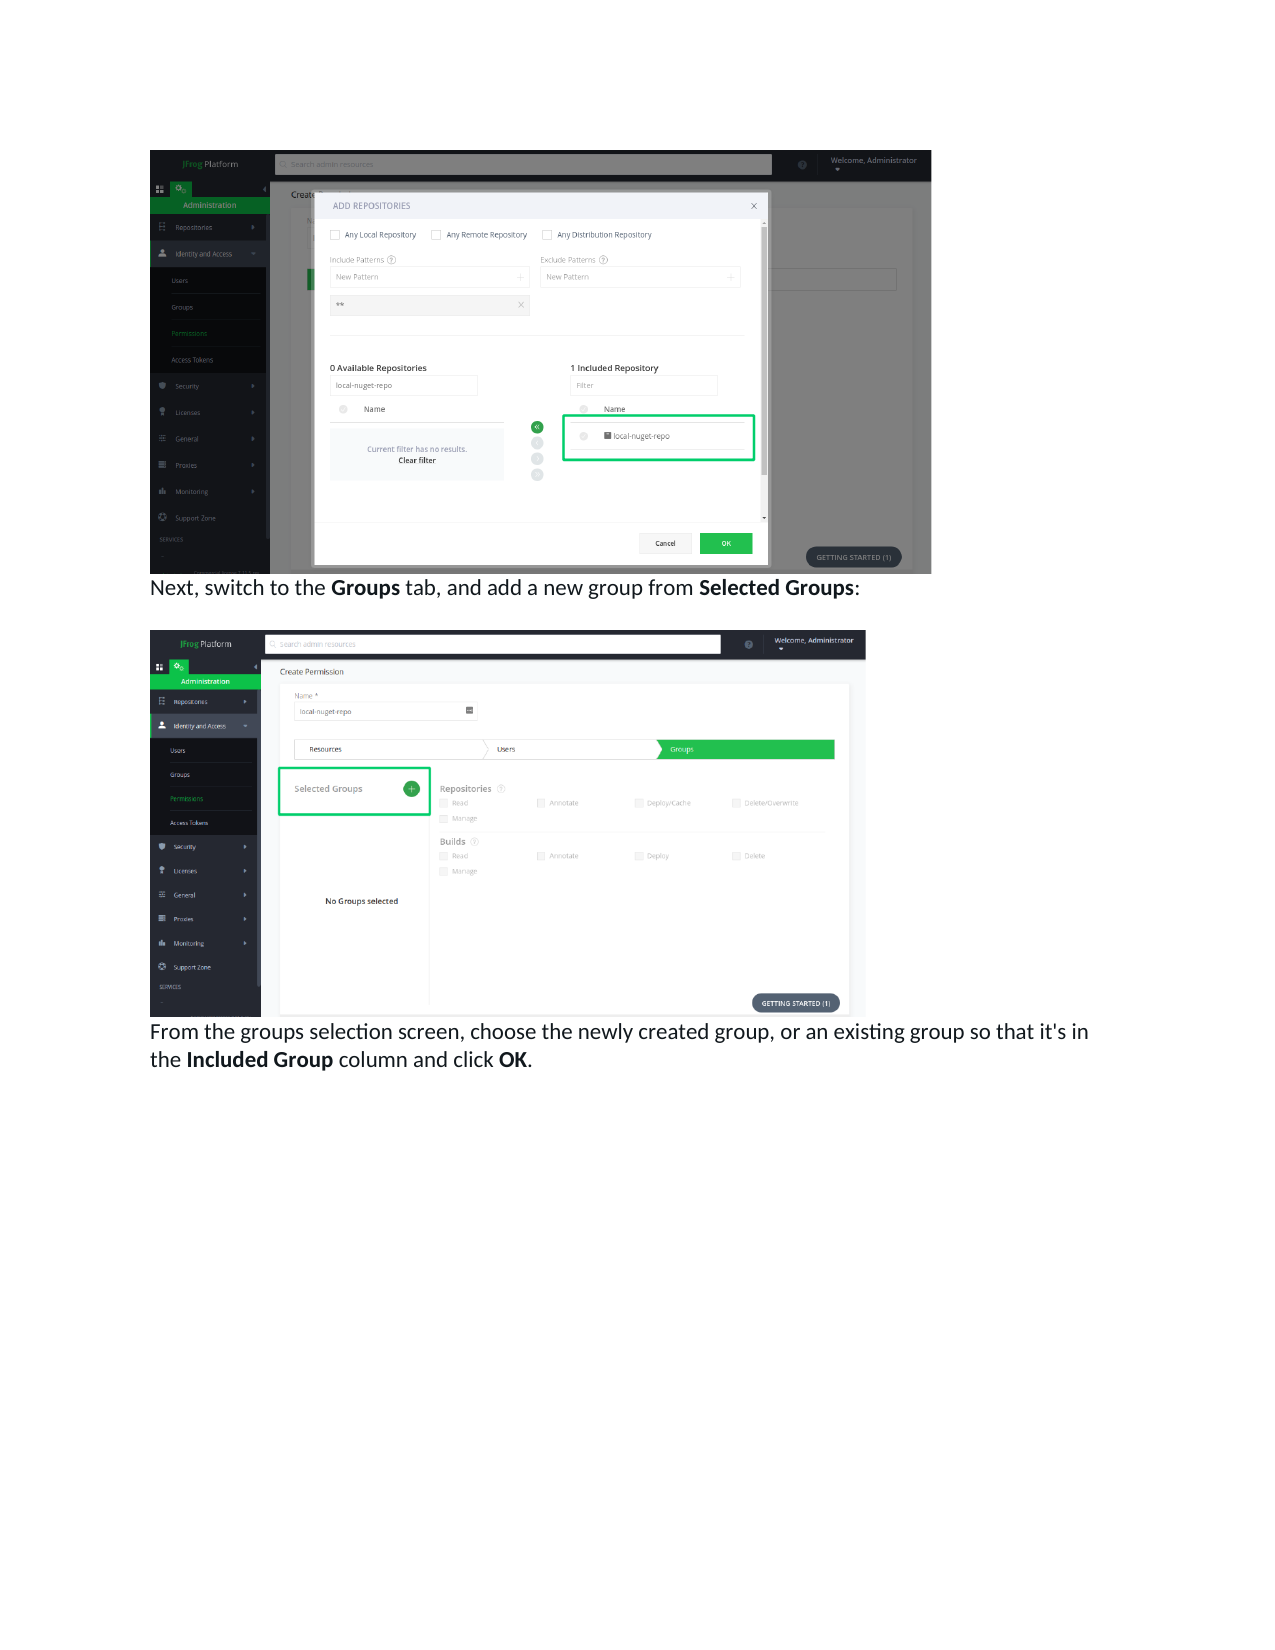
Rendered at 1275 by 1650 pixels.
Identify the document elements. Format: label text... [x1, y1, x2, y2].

text Next, switch to the Groups tab, and add a new group from Selected Groups: [150, 573, 1125, 601]
text From the groups selection screen, choose the newly created group, or an existing group so that it's in the Included Group column and click OK. [150, 1017, 1125, 1073]
picture [150, 630, 866, 1017]
picture [150, 150, 932, 574]
